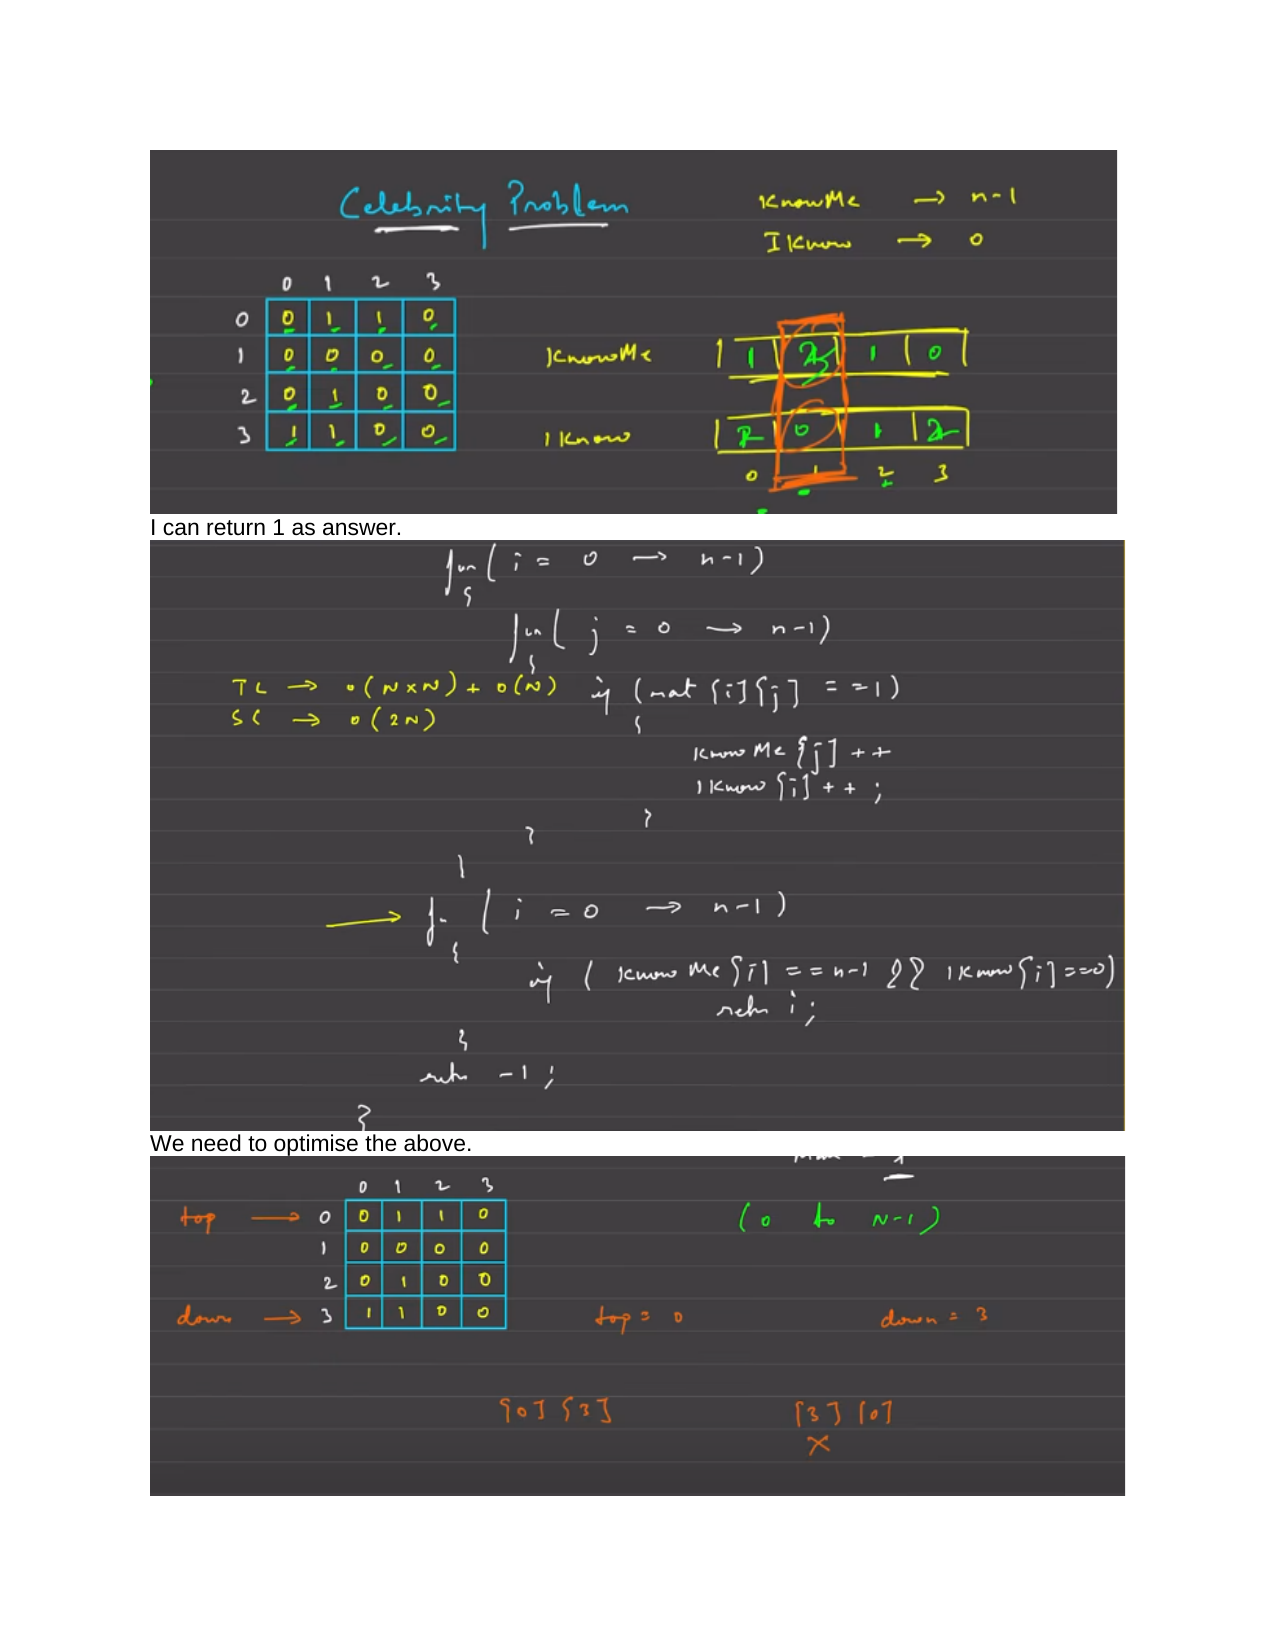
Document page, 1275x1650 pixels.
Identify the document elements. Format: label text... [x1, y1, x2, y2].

picture [150, 150, 1118, 514]
picture [150, 1156, 1125, 1496]
picture [150, 540, 1125, 1131]
text I can return 1 as answer. [150, 514, 1125, 540]
text We need to optimise the above. [150, 1131, 1125, 1156]
